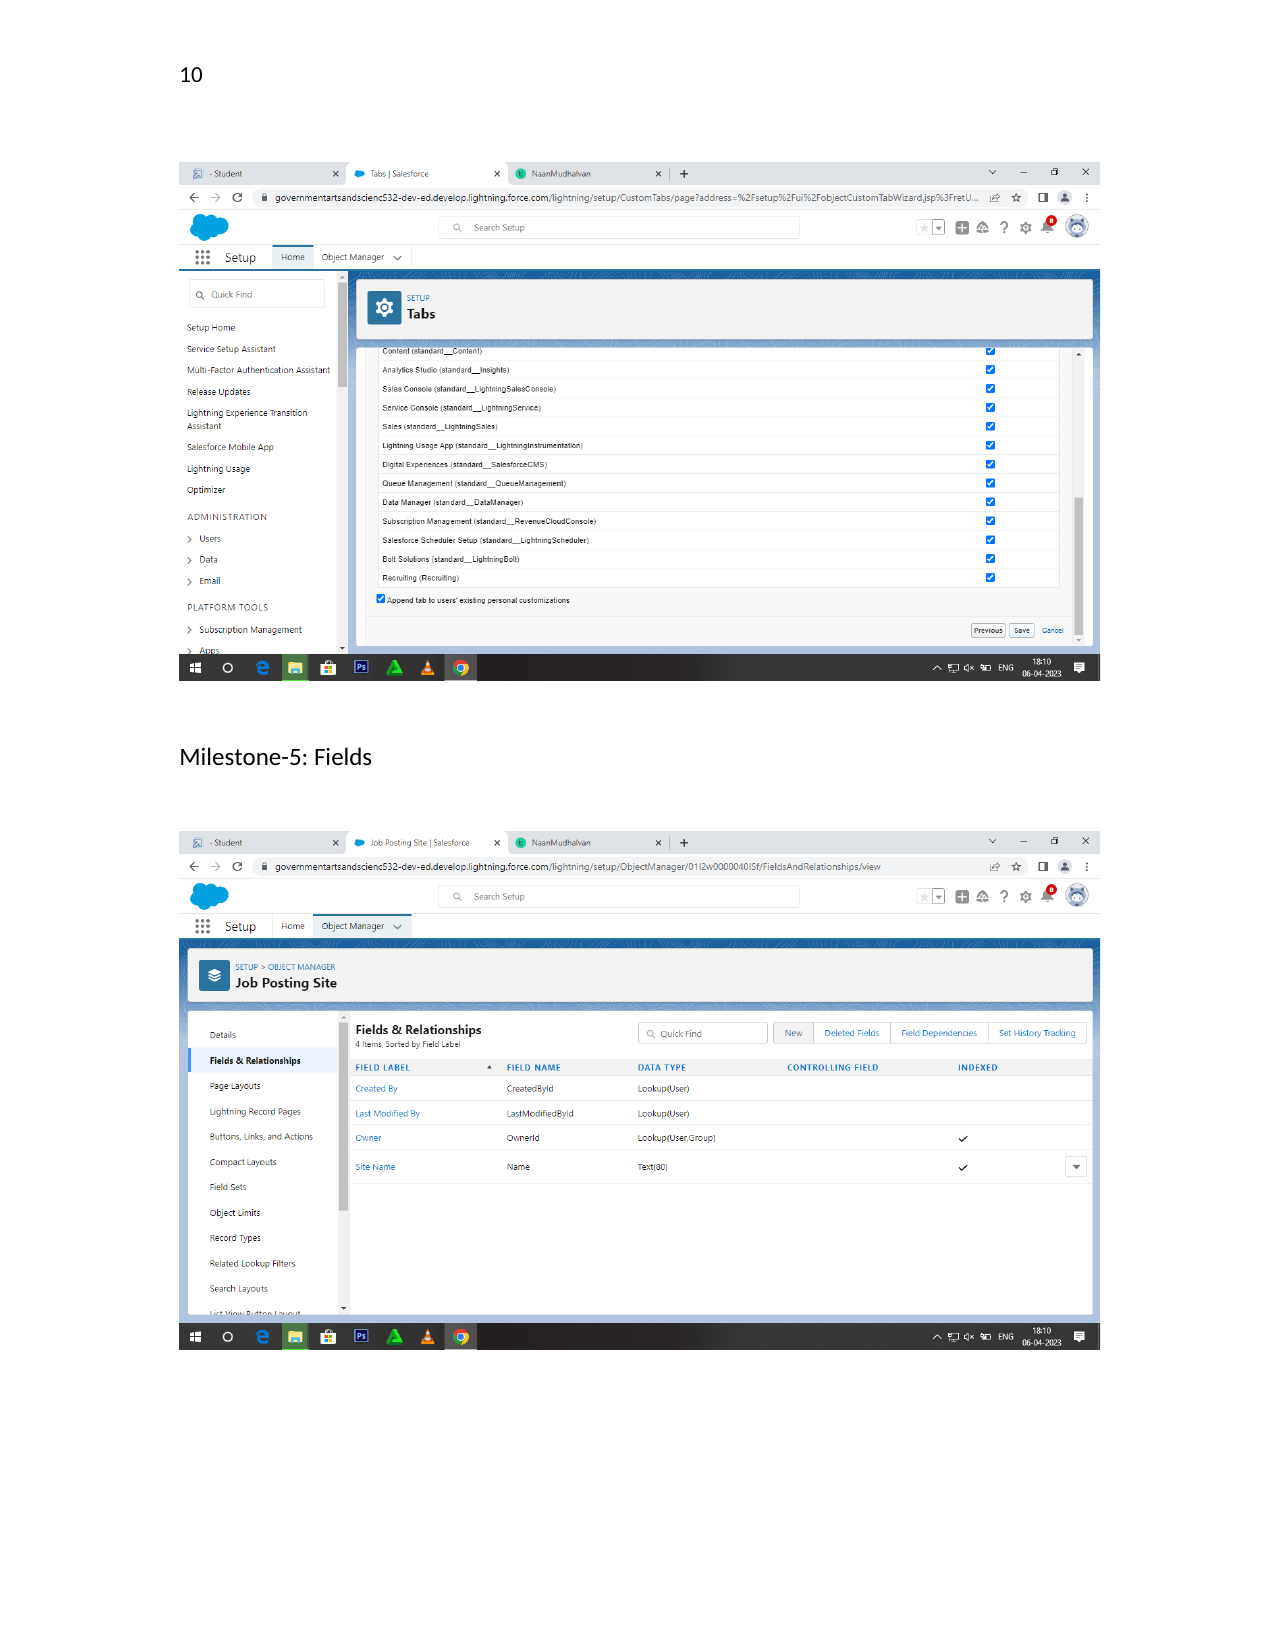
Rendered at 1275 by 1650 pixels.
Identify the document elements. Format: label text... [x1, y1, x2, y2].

picture [179, 162, 1100, 681]
picture [179, 831, 1100, 1350]
text Milestone-5: Fields [179, 741, 1100, 771]
